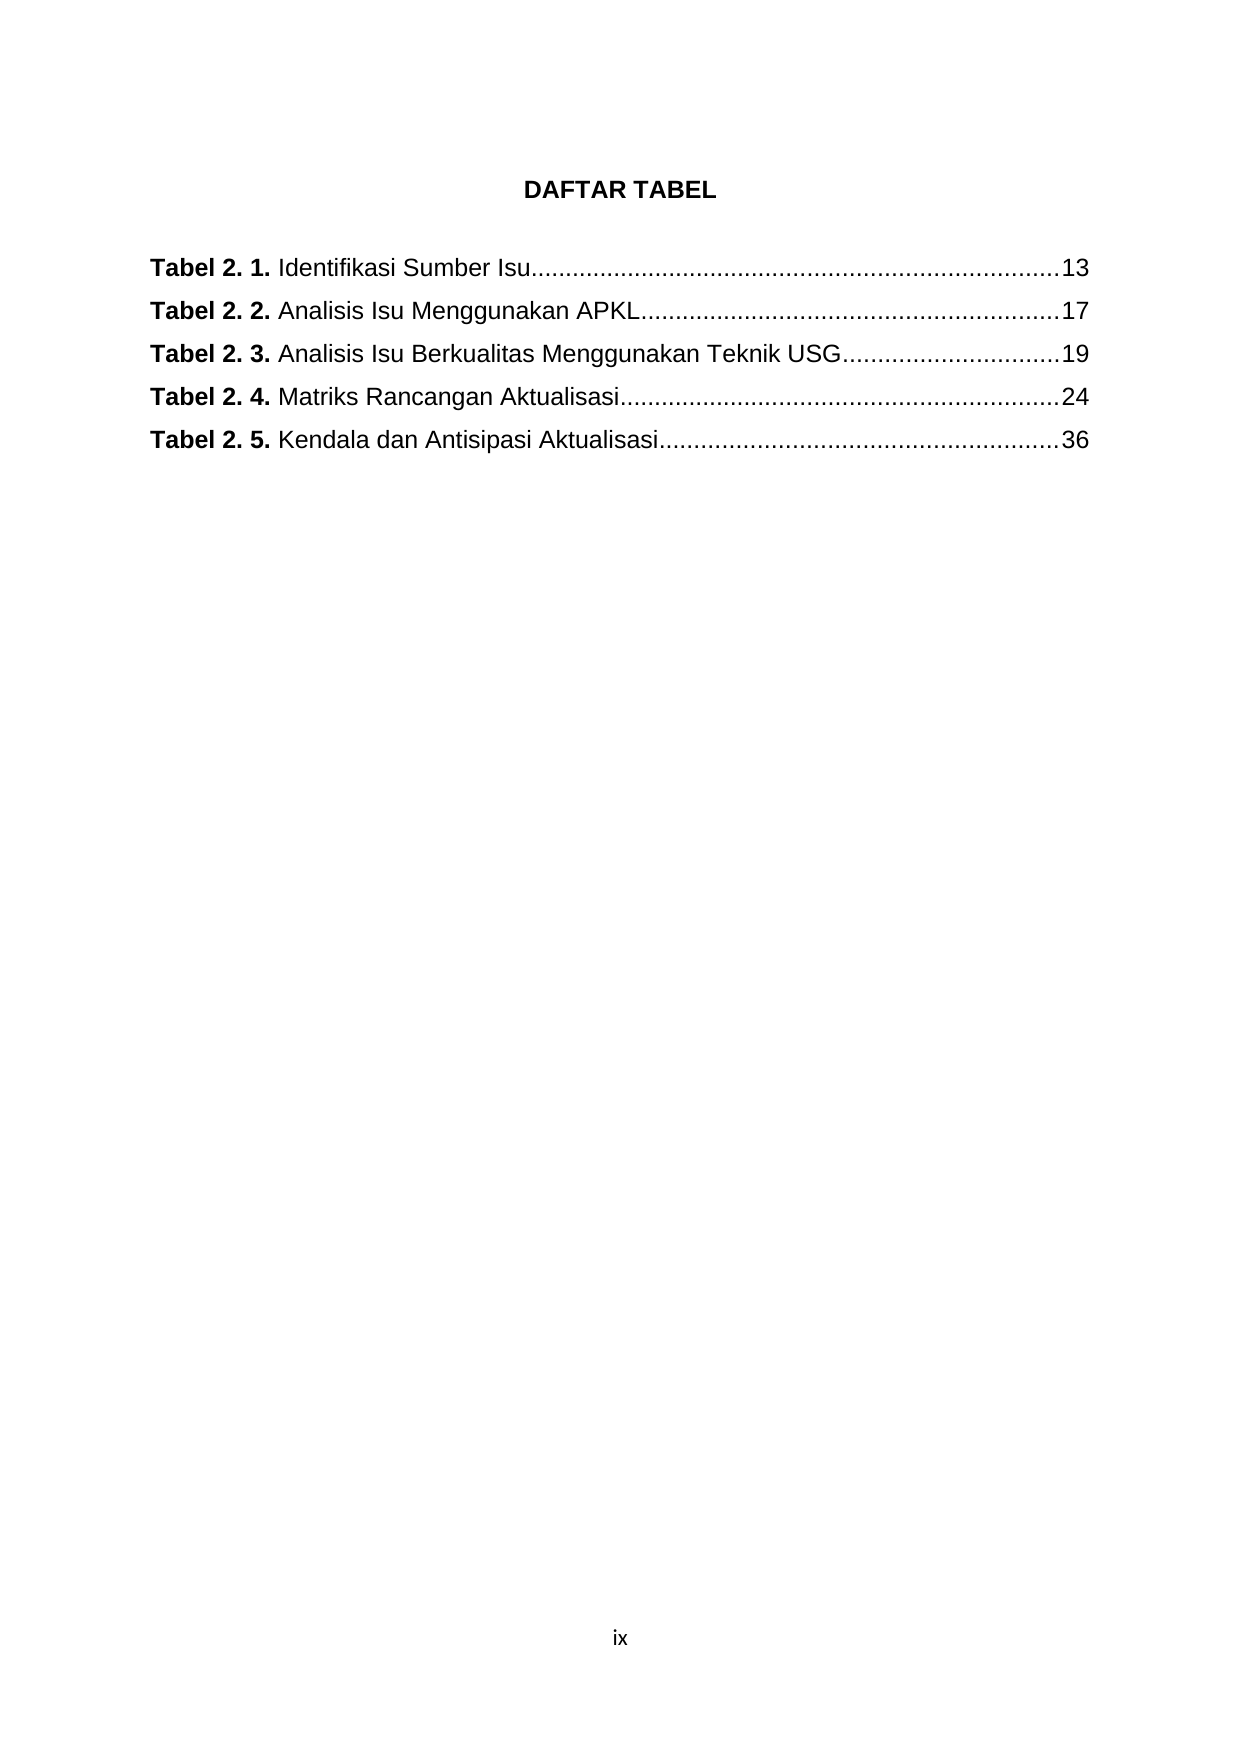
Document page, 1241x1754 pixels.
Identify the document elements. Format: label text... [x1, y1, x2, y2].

text Tabel 2. 4. Matriks Rancangan Aktualisasi 24 [150, 382, 1090, 411]
subtitle DAFTAR TABEL [150, 175, 1090, 204]
text Tabel 2. 2. Analisis Isu Menggunakan APKL 17 [150, 296, 1090, 325]
text Tabel 2. 5. Kendala dan Antisipasi Aktualisasi 36 [150, 425, 1090, 454]
text Tabel 2. 1. Identifikasi Sumber Isu 13 [150, 253, 1090, 282]
text Tabel 2. 3. Analisis Isu Berkualitas Menggunakan Teknik USG 19 [150, 339, 1090, 368]
